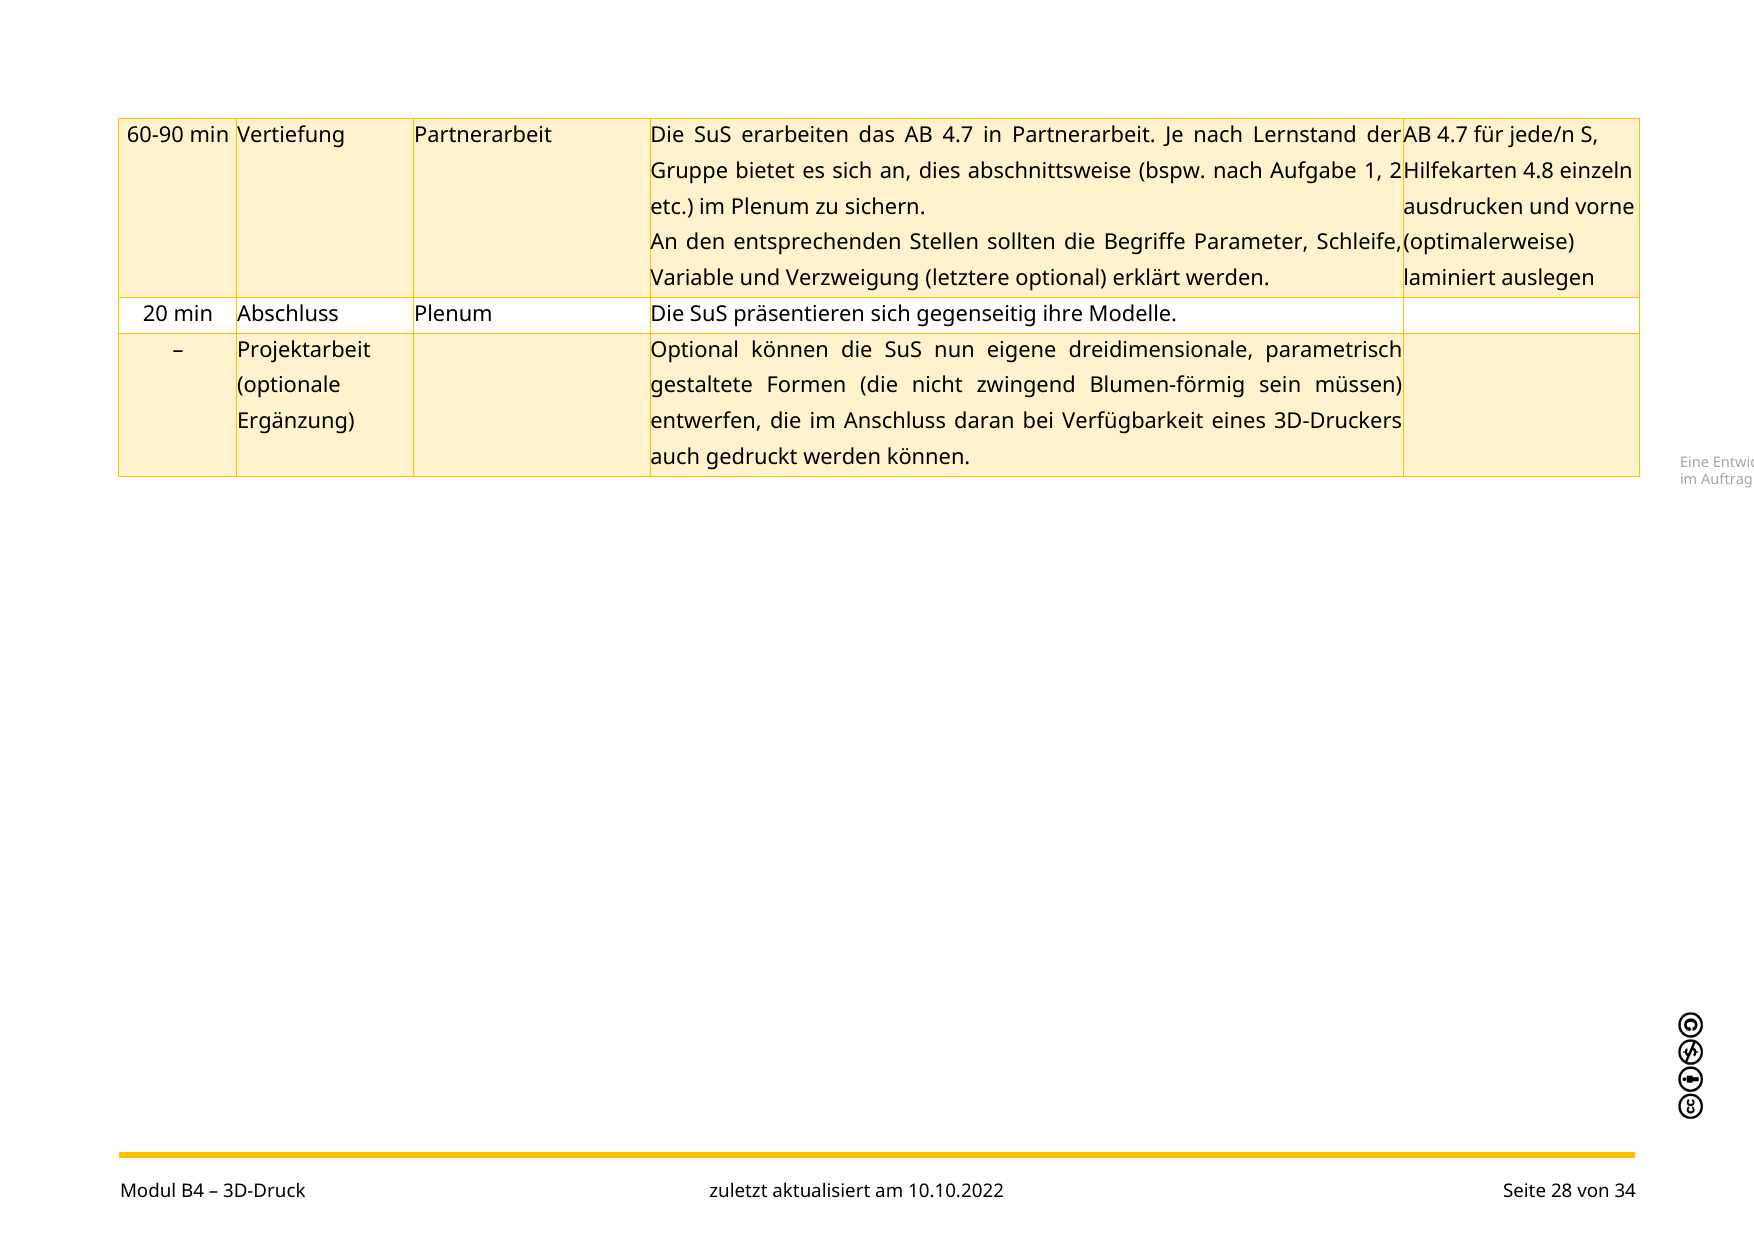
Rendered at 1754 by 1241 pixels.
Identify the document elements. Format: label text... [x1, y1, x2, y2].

picture [1679, 1013, 1703, 1119]
table_cell 20 min [119, 298, 236, 333]
table_cell [1404, 334, 1639, 476]
table_cell Abschluss [237, 298, 413, 333]
table_cell Plenum [414, 298, 650, 333]
table_cell Optional können die SuS nun eigene dreidimensionale, parametrisch gestaltete Formen (die nicht zwingend Blumen-förmig sein müssen) entwerfen, die im Anschluss daran bei Verfügbarkeit eines 3D-Druckers auch gedruckt werden können. [651, 334, 1403, 476]
table_cell Projektarbeit (optionale Ergänzung) [237, 334, 413, 476]
table_cell – [119, 334, 236, 476]
table_cell Die SuS erarbeiten das AB 4.7 in Partnerarbeit. Je nach Lernstand der Gruppe bietet es sich an, dies abschnittsweise (bspw. nach Aufgabe 1, 2 etc.) im Plenum zu sichern. An den entsprechenden Stellen sollten die Begriffe Parameter, Schleife, Variable und Verzweigung (letztere optional) erklärt werden. [651, 119, 1403, 297]
table_cell AB 4.7 für jede/n S, Hilfekarten 4.8 einzeln ausdrucken und vorne (optimalerweise) laminiert auslegen [1404, 119, 1639, 297]
table_cell Partnerarbeit [414, 119, 650, 297]
table_cell Vertiefung [237, 119, 413, 297]
table_cell Die SuS präsentieren sich gegenseitig ihre Modelle. [651, 298, 1403, 333]
table_cell [1404, 298, 1639, 333]
table_cell [414, 334, 650, 476]
table_cell 60-90 min [119, 119, 236, 297]
